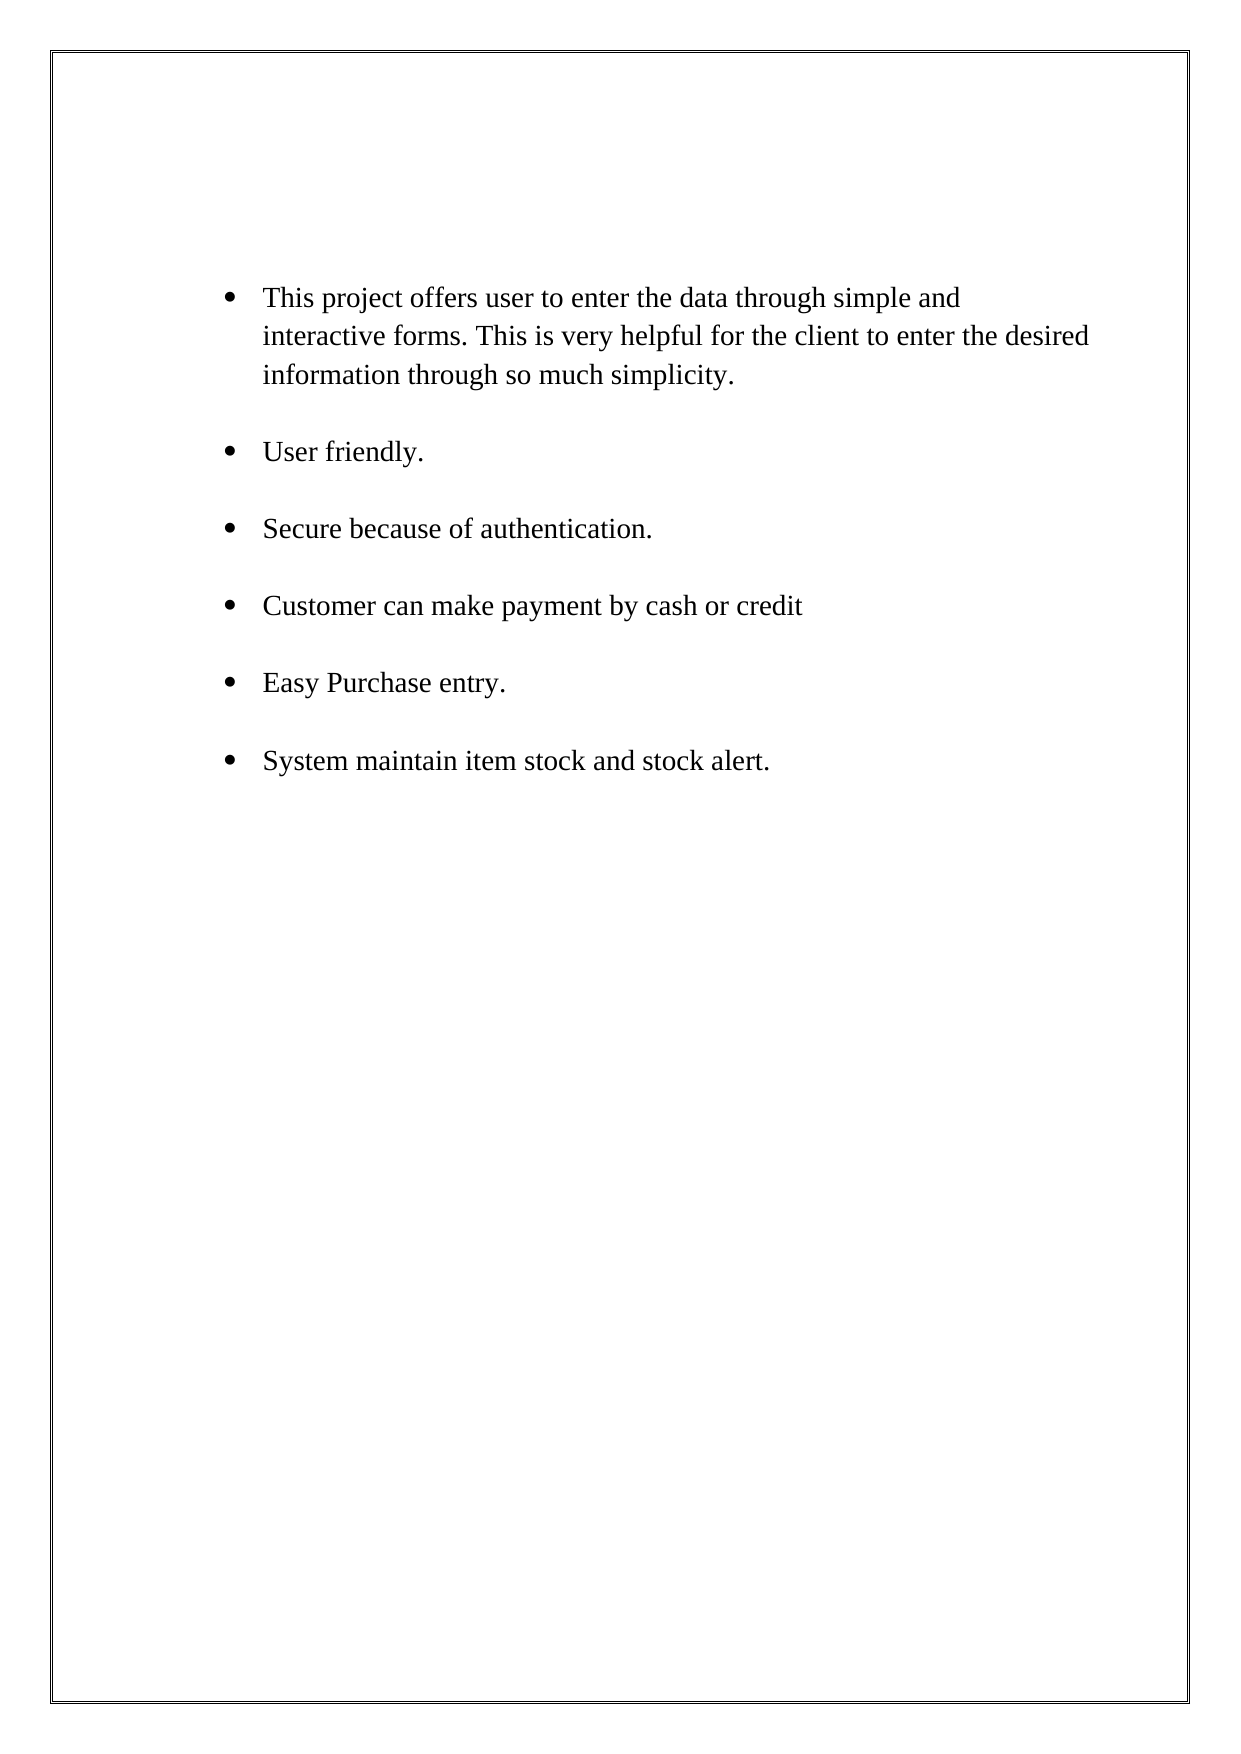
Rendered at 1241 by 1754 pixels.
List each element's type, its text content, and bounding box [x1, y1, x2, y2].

list Secure because of authentication. [225, 511, 1090, 545]
list Easy Purchase entry. [225, 666, 1090, 699]
list Customer can make payment by cash or credit [225, 588, 1090, 622]
list User friendly. [225, 434, 1090, 468]
list This project offers user to enter the data through simple and interactive forms. This is very helpful for the client to enter the desired information through so much simplicity. [225, 280, 1090, 391]
list System maintain item stock and stock alert. [225, 743, 1090, 776]
